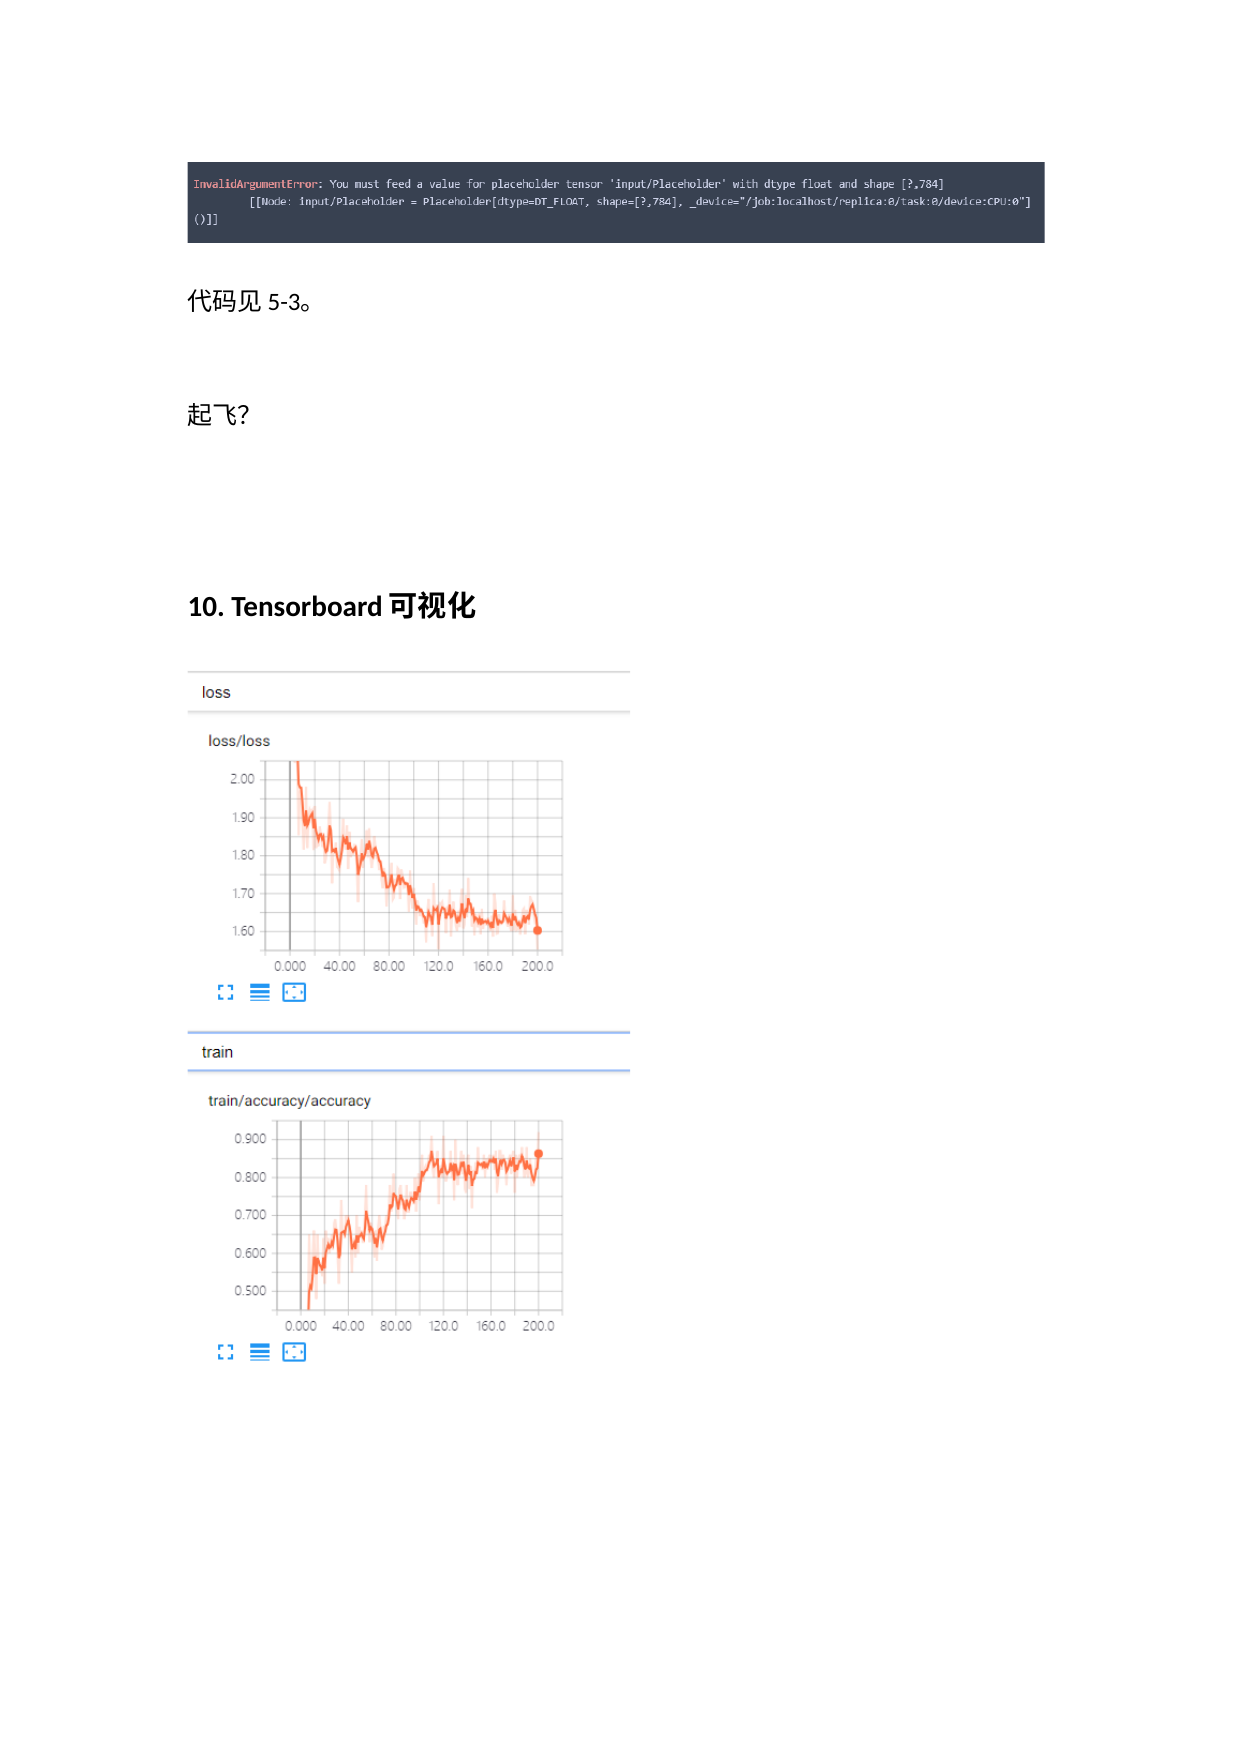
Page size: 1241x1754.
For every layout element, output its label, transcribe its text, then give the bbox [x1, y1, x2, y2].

picture [187, 670, 630, 1382]
subtitle Tensorboard可视化 [187, 571, 1053, 636]
text 代码见5-3。 [187, 267, 1053, 332]
picture [187, 162, 1045, 243]
text 起飞？ [187, 381, 1053, 446]
